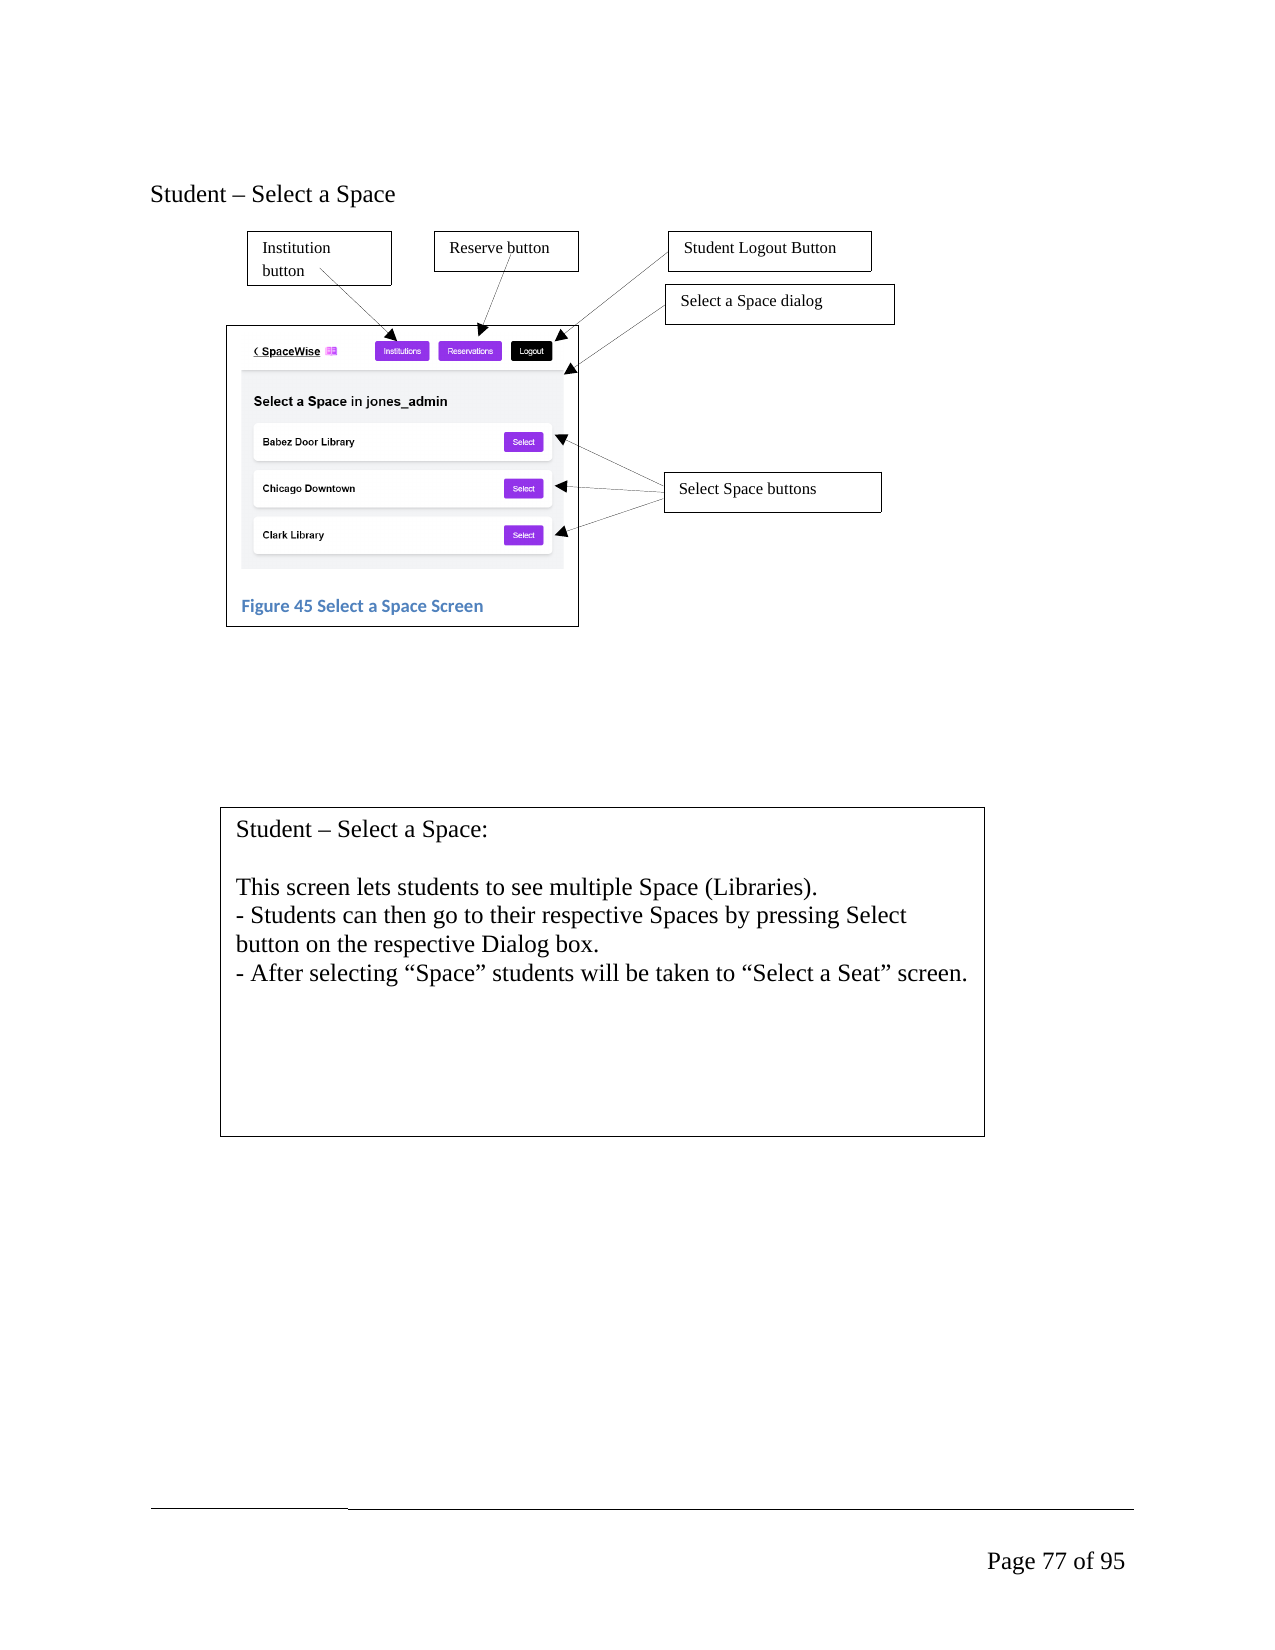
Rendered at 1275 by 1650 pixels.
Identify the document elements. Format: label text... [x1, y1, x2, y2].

picture [241, 332, 564, 569]
text Student – Select a Space [150, 179, 1125, 208]
